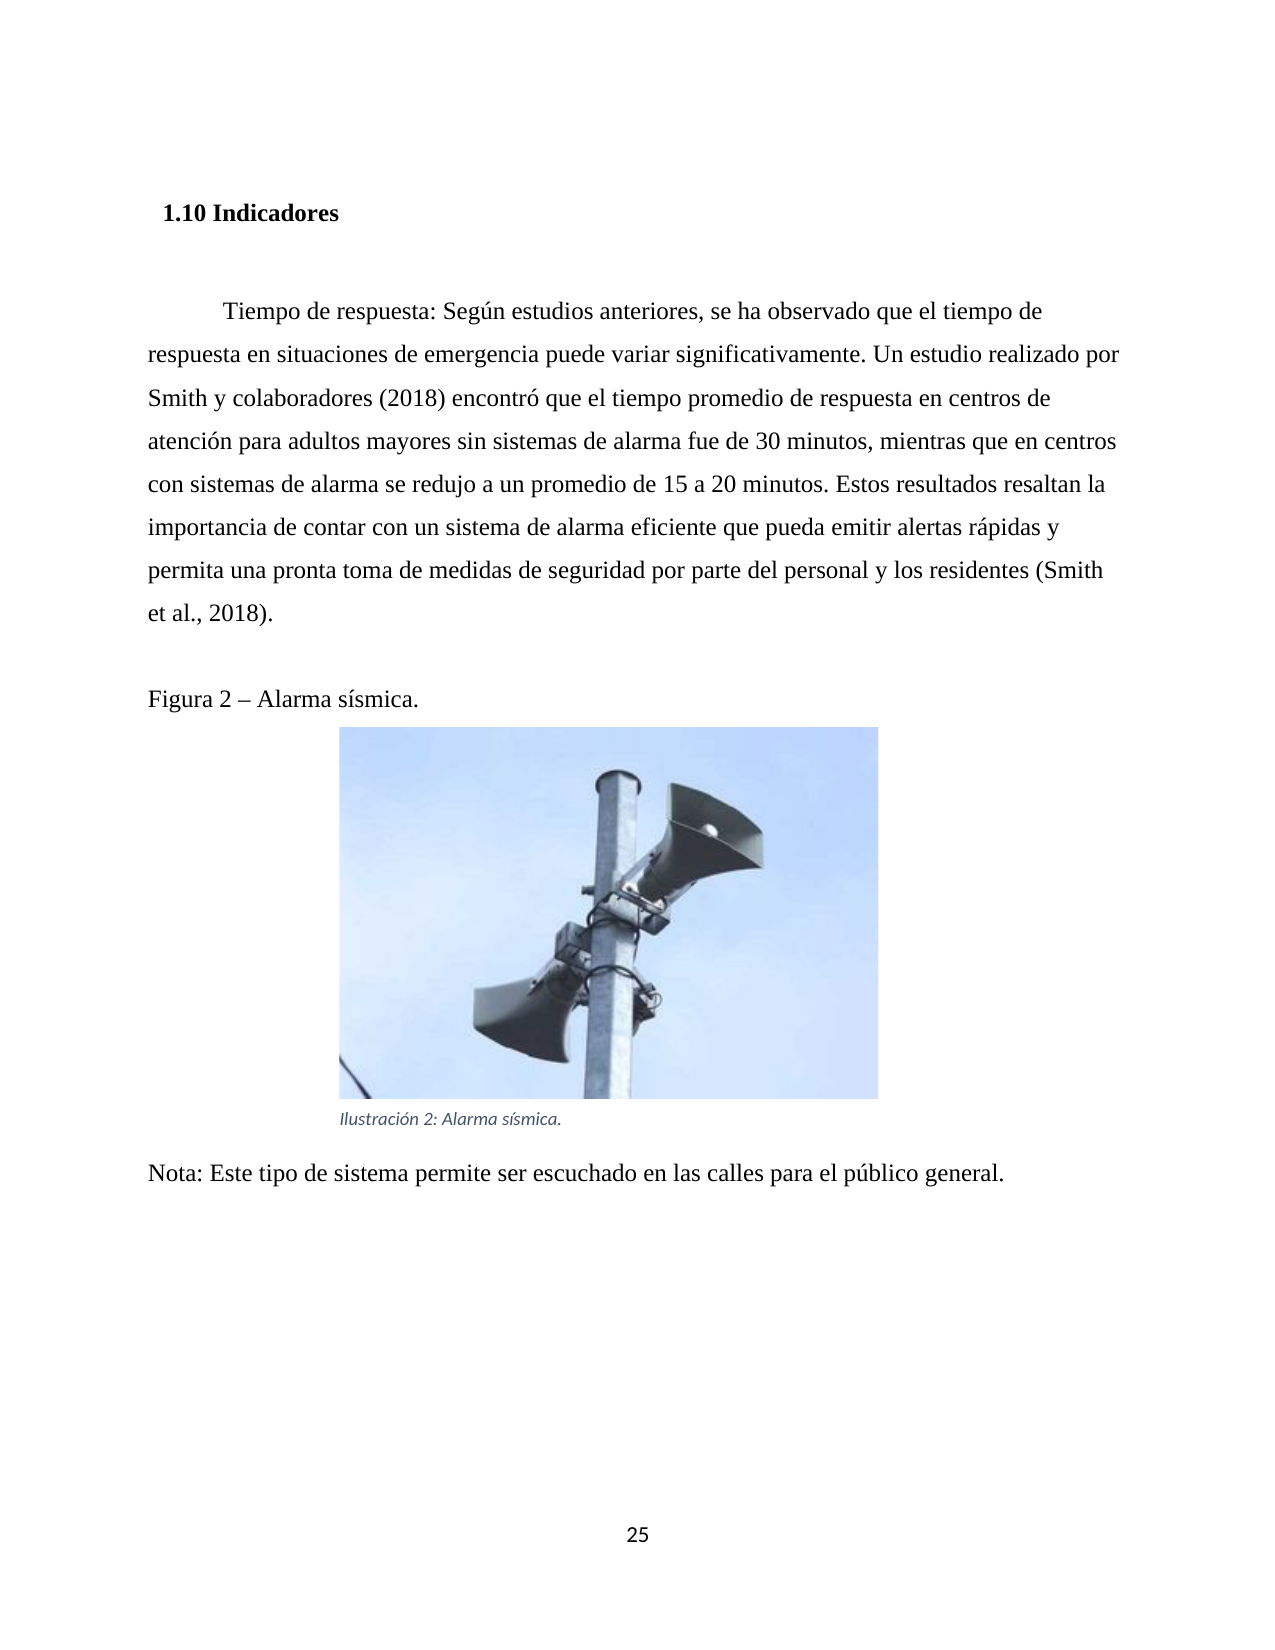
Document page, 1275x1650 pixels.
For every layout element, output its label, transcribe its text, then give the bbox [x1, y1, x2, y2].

text Tiempo de respuesta: Según estudios anteriores, se ha observado que el tiempo de respuesta en situaciones de emergencia puede variar significativamente. Un estudio realizado por Smith y colaboradores (2018) encontró que el tiempo promedio de respuesta en centros de atención para adultos mayores sin sistemas de alarma fue de 30 minutos, mientras que en centros con sistemas de alarma se redujo a un promedio de 15 a 20 minutos. Estos resultados resaltan la importancia de contar con un sistema de alarma eficiente que pueda emitir alertas rápidas y permita una pronta toma de medidas de seguridad por parte del personal y los residentes (Smith et al., 2018). [148, 296, 1127, 627]
text Nota: Este tipo de sistema permite ser escuchado en las calles para el público general. [148, 1158, 1127, 1187]
picture [339, 727, 879, 1099]
text Figura 2 – Alarma sísmica. [148, 684, 1127, 713]
subtitle 1.10 Indicadores [162, 198, 1127, 226]
